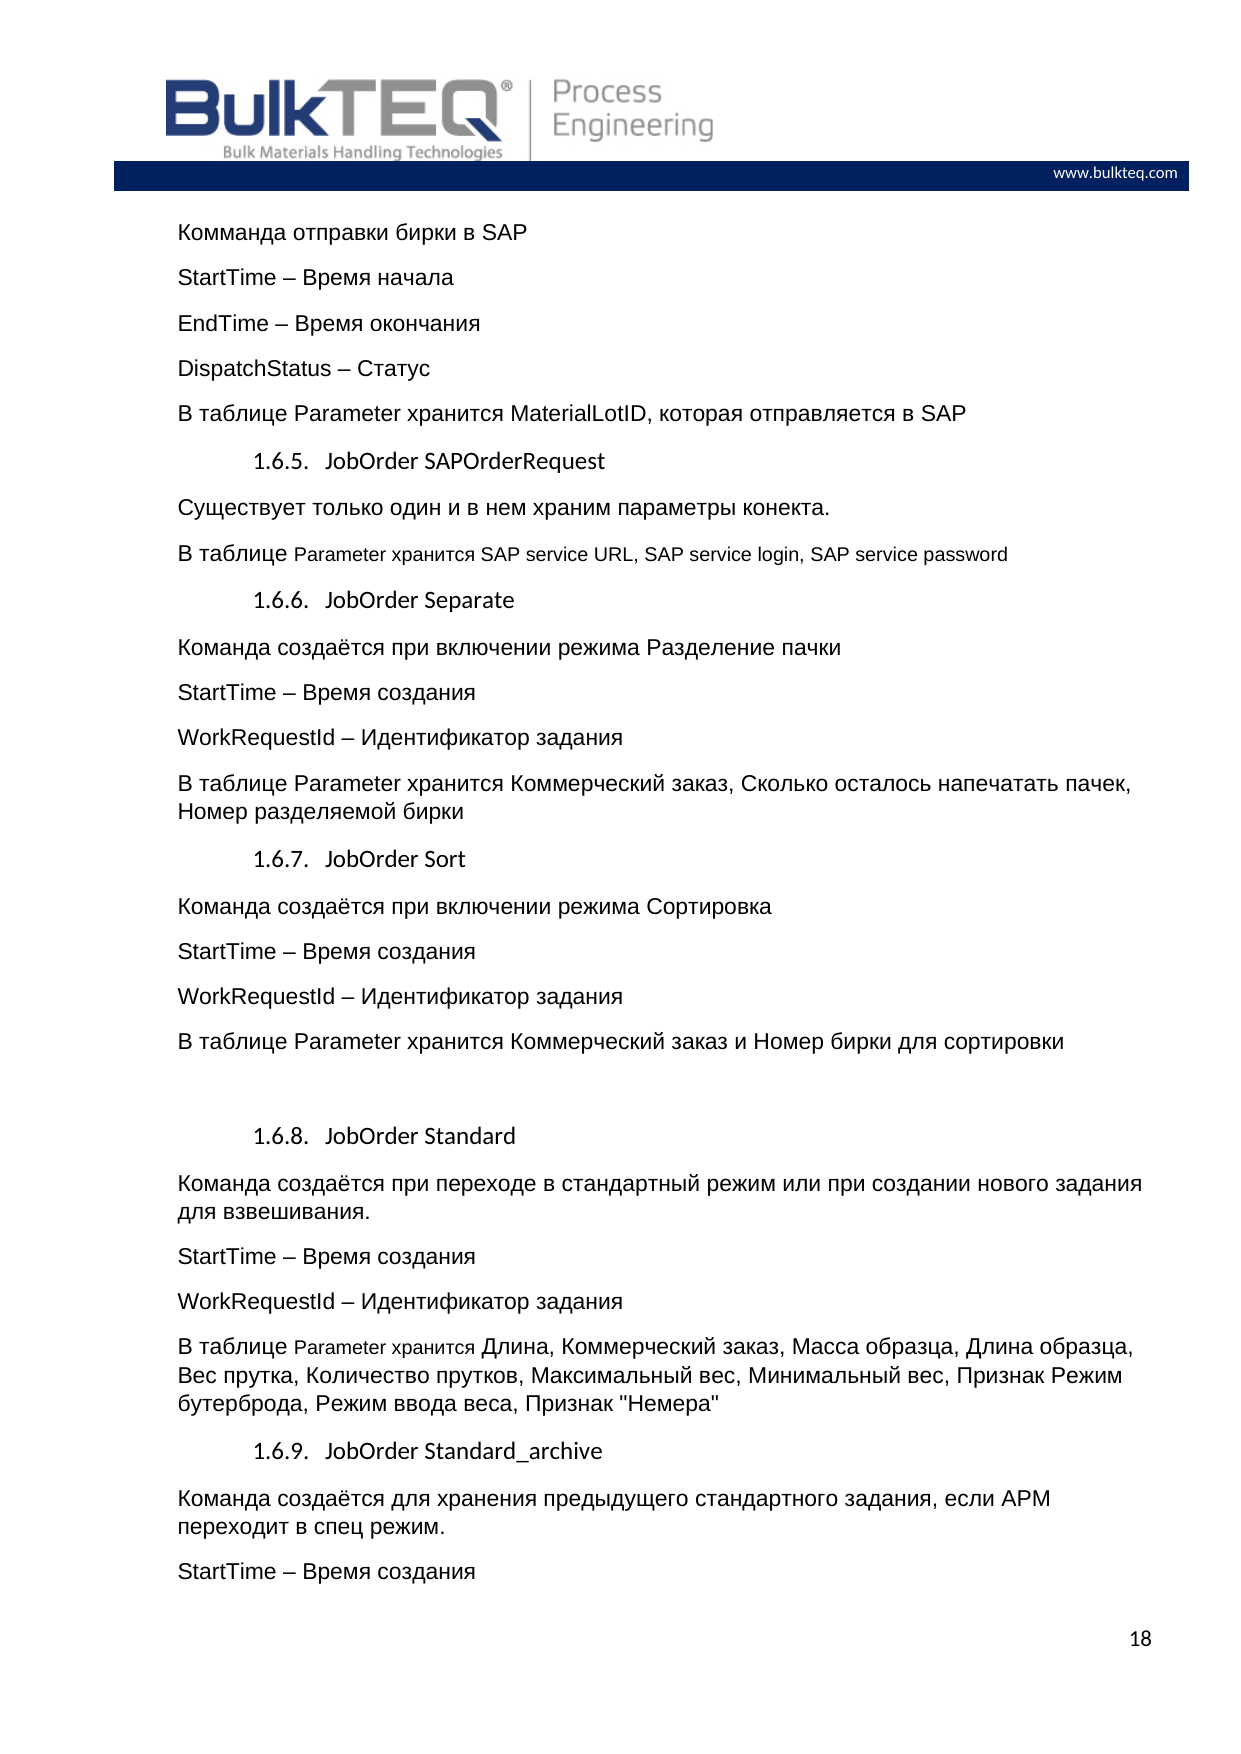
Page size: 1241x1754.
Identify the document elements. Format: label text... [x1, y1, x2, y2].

text Существует только один и в нем храним параметры конекта. [177, 494, 1152, 521]
text Комманда отправки бирки в SAP [177, 219, 1152, 246]
text StartTime – Время начала [177, 264, 1152, 291]
text StartTime – Время создания [177, 679, 1152, 706]
subtitle JobOrder Sort [252, 843, 1152, 873]
text Команда создаётся для хранения предыдущего стандартного задания, если АРМ переходит в спец режим. [177, 1485, 1152, 1539]
text Команда создаётся при переходе в стандартный режим или при создании нового задания для взвешивания. [177, 1169, 1152, 1224]
subtitle JobOrder Standard [252, 1120, 1152, 1150]
text В таблице Parameter хранится Коммерческий заказ и Номер бирки для сортировки [177, 1028, 1152, 1054]
text DispatchStatus – Статус [177, 354, 1152, 381]
text В таблице Parameter хранится Коммерческий заказ, Сколько осталось напечатать пачек, Номер разделяемой бирки [177, 769, 1152, 824]
text StartTime – Время создания [177, 1243, 1152, 1269]
text Команда создаётся при включении режима Сортировка [177, 893, 1152, 919]
picture [166, 78, 713, 161]
text WorkRequestId – Идентификатор задания [177, 1288, 1152, 1314]
text EndTime – Время окончания [177, 309, 1152, 336]
text StartTime – Время создания [177, 938, 1152, 964]
text В таблице Parameter хранится SAP service URL, SAP service login, SAP service password [177, 539, 1152, 566]
subtitle JobOrder SAPOrderRequest [252, 445, 1152, 475]
text Команда создаётся при включении режима Разделение пачки [177, 634, 1152, 661]
text WorkRequestId – Идентификатор задания [177, 983, 1152, 1009]
subtitle JobOrder Standard_archive [252, 1435, 1152, 1466]
text WorkRequestId – Идентификатор задания [177, 724, 1152, 751]
subtitle JobOrder Separate [252, 584, 1152, 615]
text В таблице Parameter хранится MaterialLotID, которая отправляется в SAP [177, 400, 1152, 426]
text StartTime – Время создания [177, 1558, 1152, 1585]
